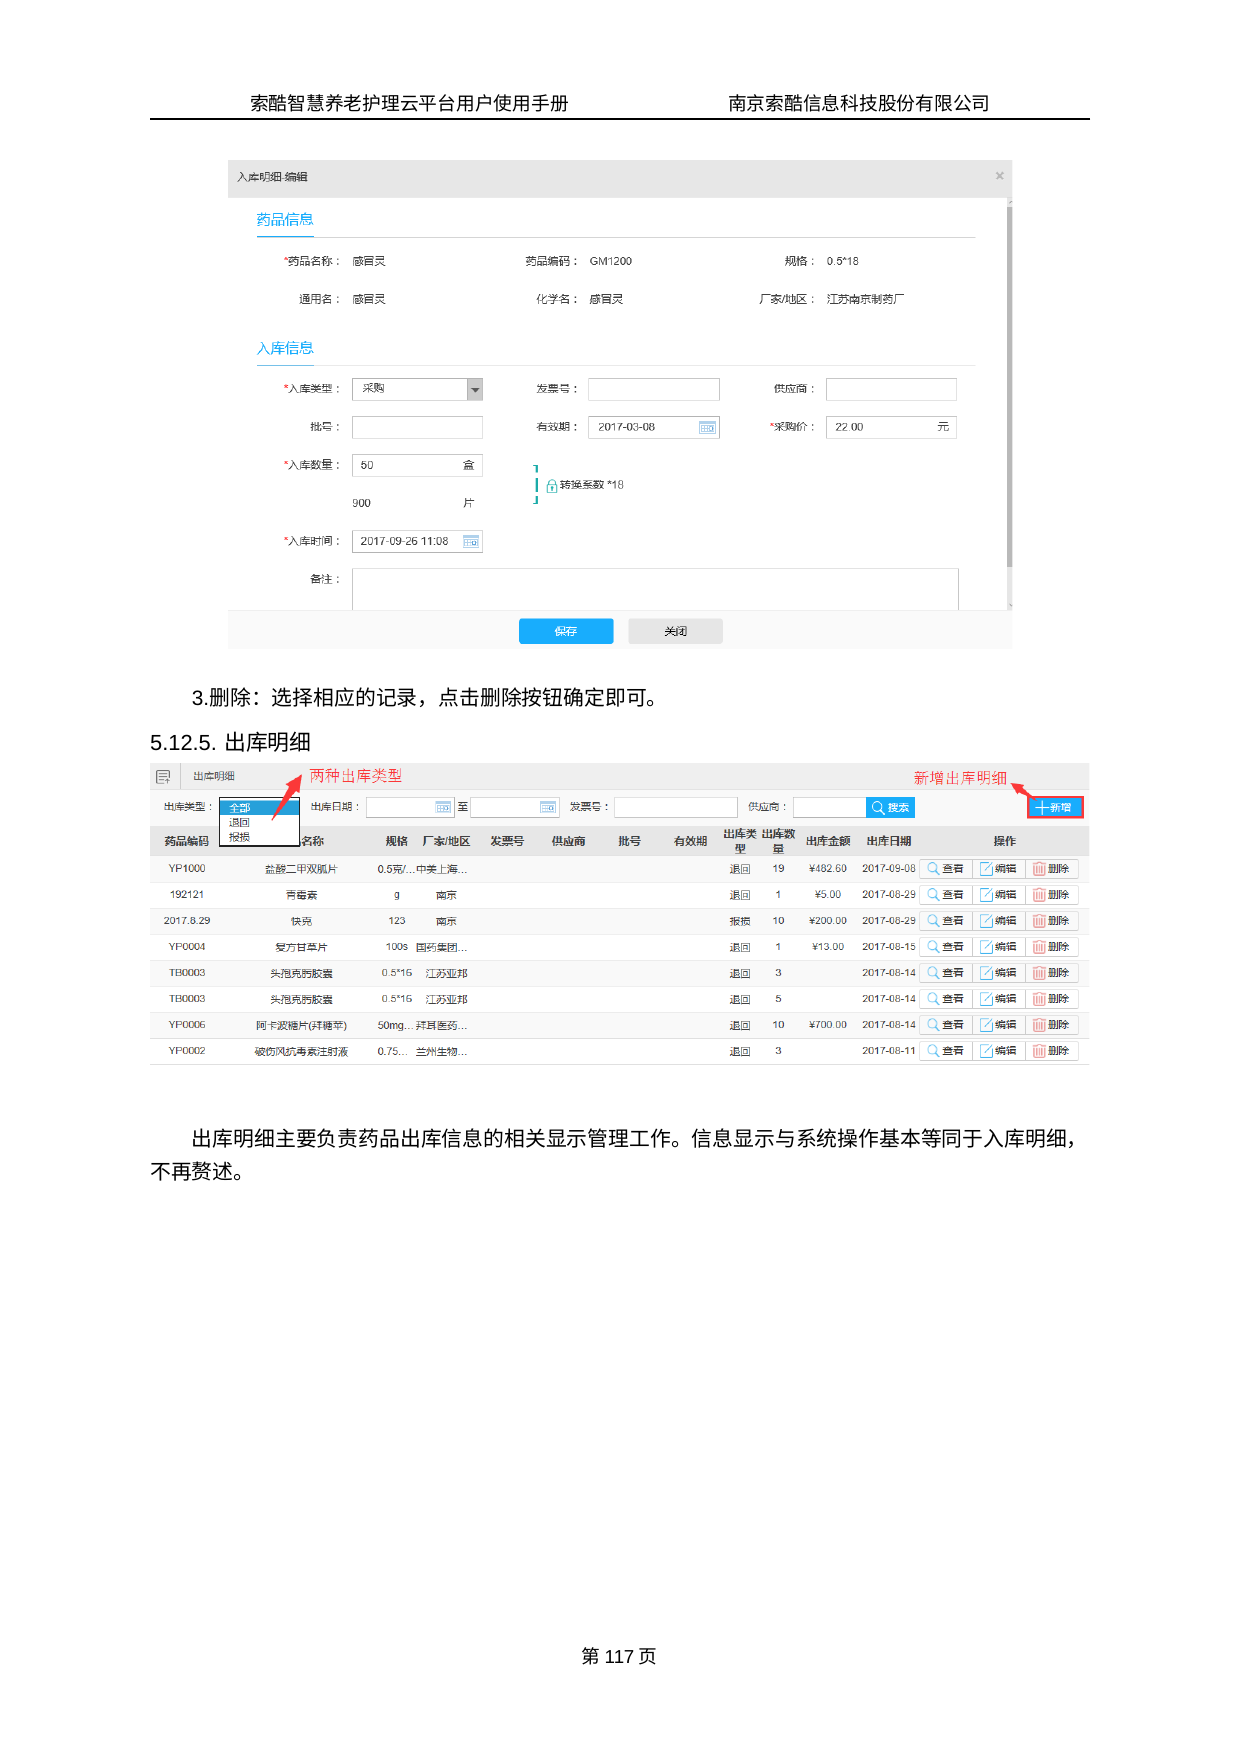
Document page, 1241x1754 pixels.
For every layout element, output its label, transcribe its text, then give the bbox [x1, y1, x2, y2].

text 出库明细主要负责药品出库信息的相关显示管理工作。信息显示与系统操作基本等同于入库明细，不再赘述。 [150, 1121, 1090, 1186]
picture [228, 160, 1013, 649]
picture [150, 763, 1090, 1103]
subtitle 出库明细 [150, 725, 1090, 757]
text 3.删除：选择相应的记录，点击删除按钮确定即可。 [150, 680, 1090, 712]
